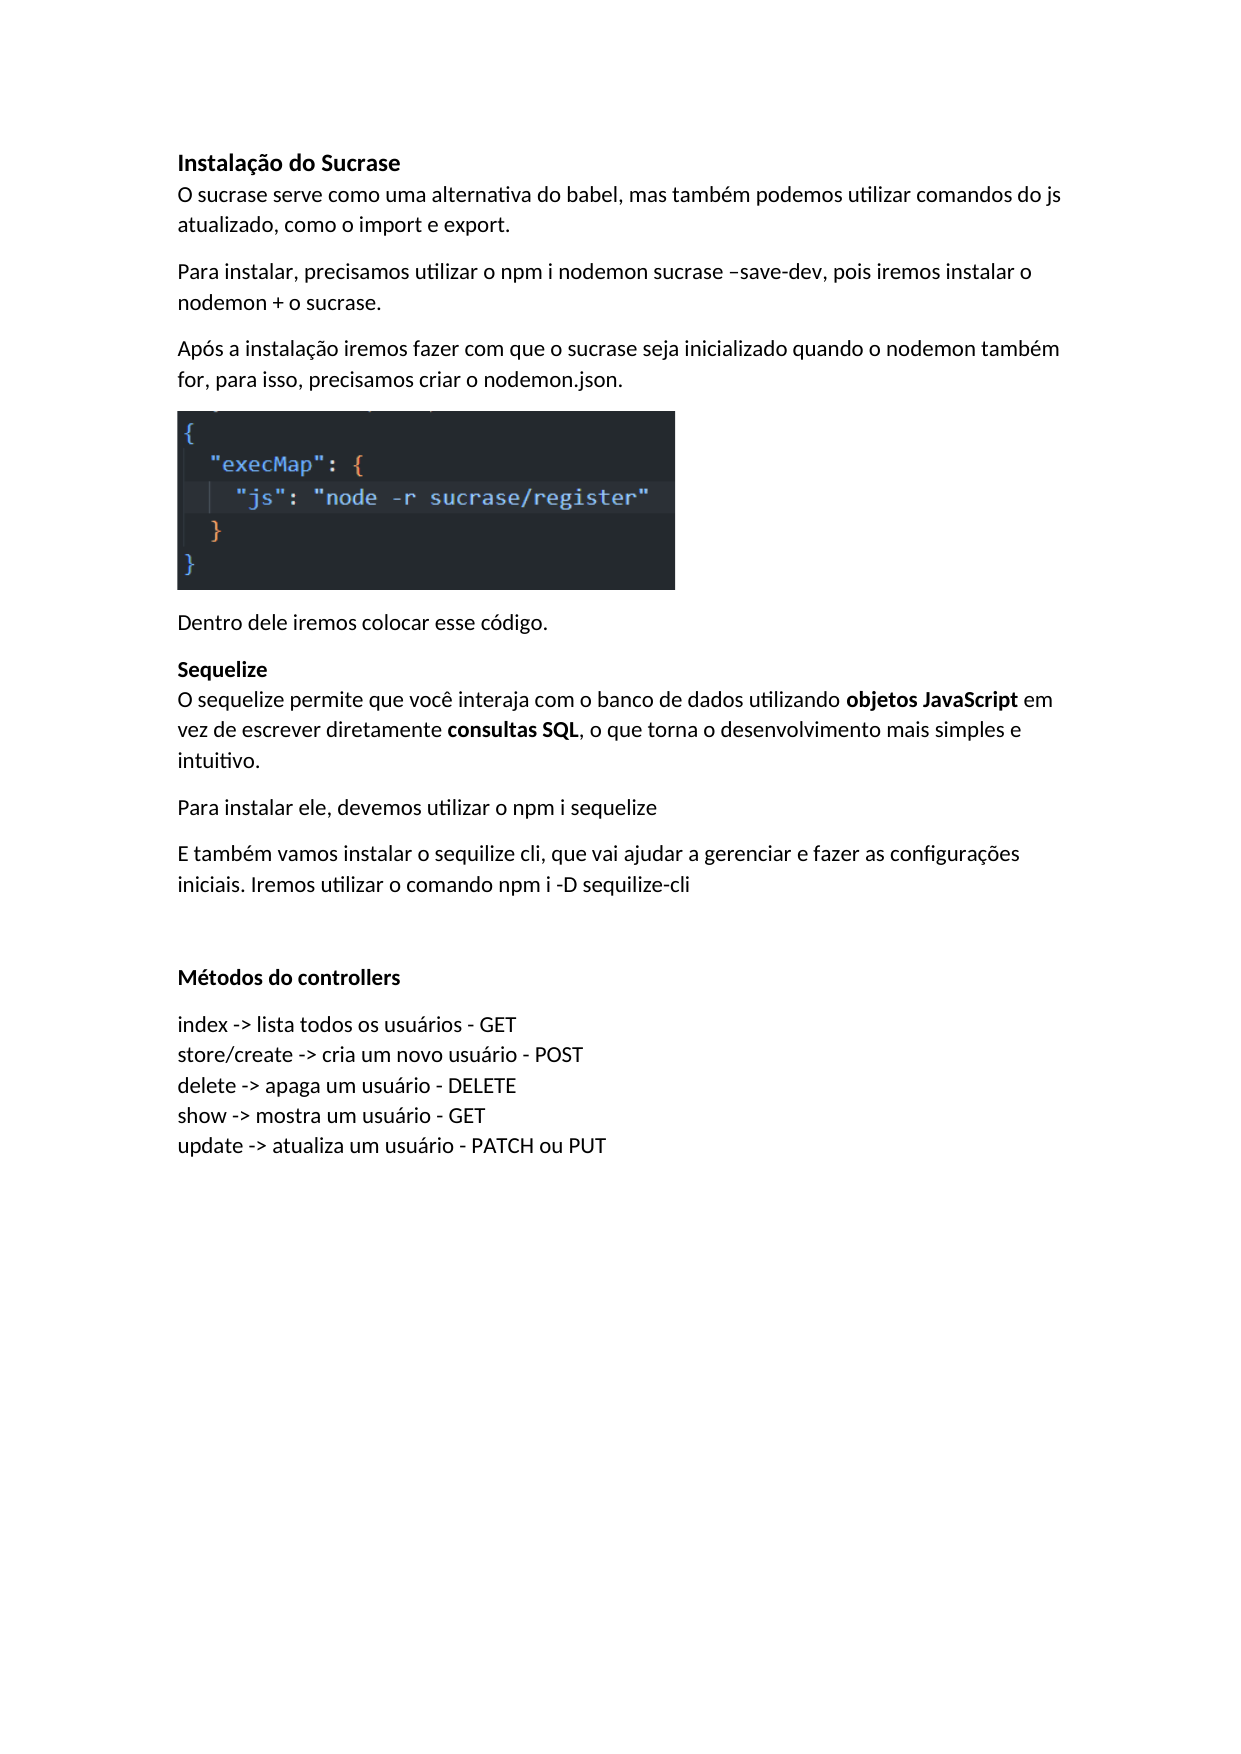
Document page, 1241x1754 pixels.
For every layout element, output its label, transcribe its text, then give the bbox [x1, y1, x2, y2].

text Métodos do controllers [177, 963, 1063, 992]
text Instalação do Sucrase O sucrase serve como uma alternativa do babel, mas também podemos utilizar comandos do js atualizado, como o import e export. [177, 148, 1063, 238]
text Após a instalação iremos fazer com que o sucrase seja inicializado quando o nodemon também for, para isso, precisamos criar o nodemon.json. [177, 334, 1063, 393]
picture [177, 411, 676, 590]
text Para instalar, precisamos utilizar o npm i nodemon sucrase –save-dev, pois iremos instalar o nodemon + o sucrase. [177, 257, 1063, 316]
text E também vamos instalar o sequilize cli, que vai ajudar a gerenciar e fazer as configurações iniciais. Iremos utilizar o comando npm i -D sequilize-cli [177, 839, 1063, 898]
text index -> lista todos os usuários - GET store/create -> cria um novo usuário - POST delete -> apaga um usuário - DELETE show -> mostra um usuário - GET update -> atualiza um usuário - PATCH ou PUT [177, 1010, 1063, 1159]
text Sequelize O sequelize permite que você interaja com o banco de dados utilizando objetos JavaScript em vez de escrever diretamente consultas SQL, o que torna o desenvolvimento mais simples e intuitivo. [177, 655, 1063, 774]
text Para instalar ele, devemos utilizar o npm i sequelize [177, 793, 1063, 821]
text Dentro dele iremos colocar esse código. [177, 608, 1063, 636]
